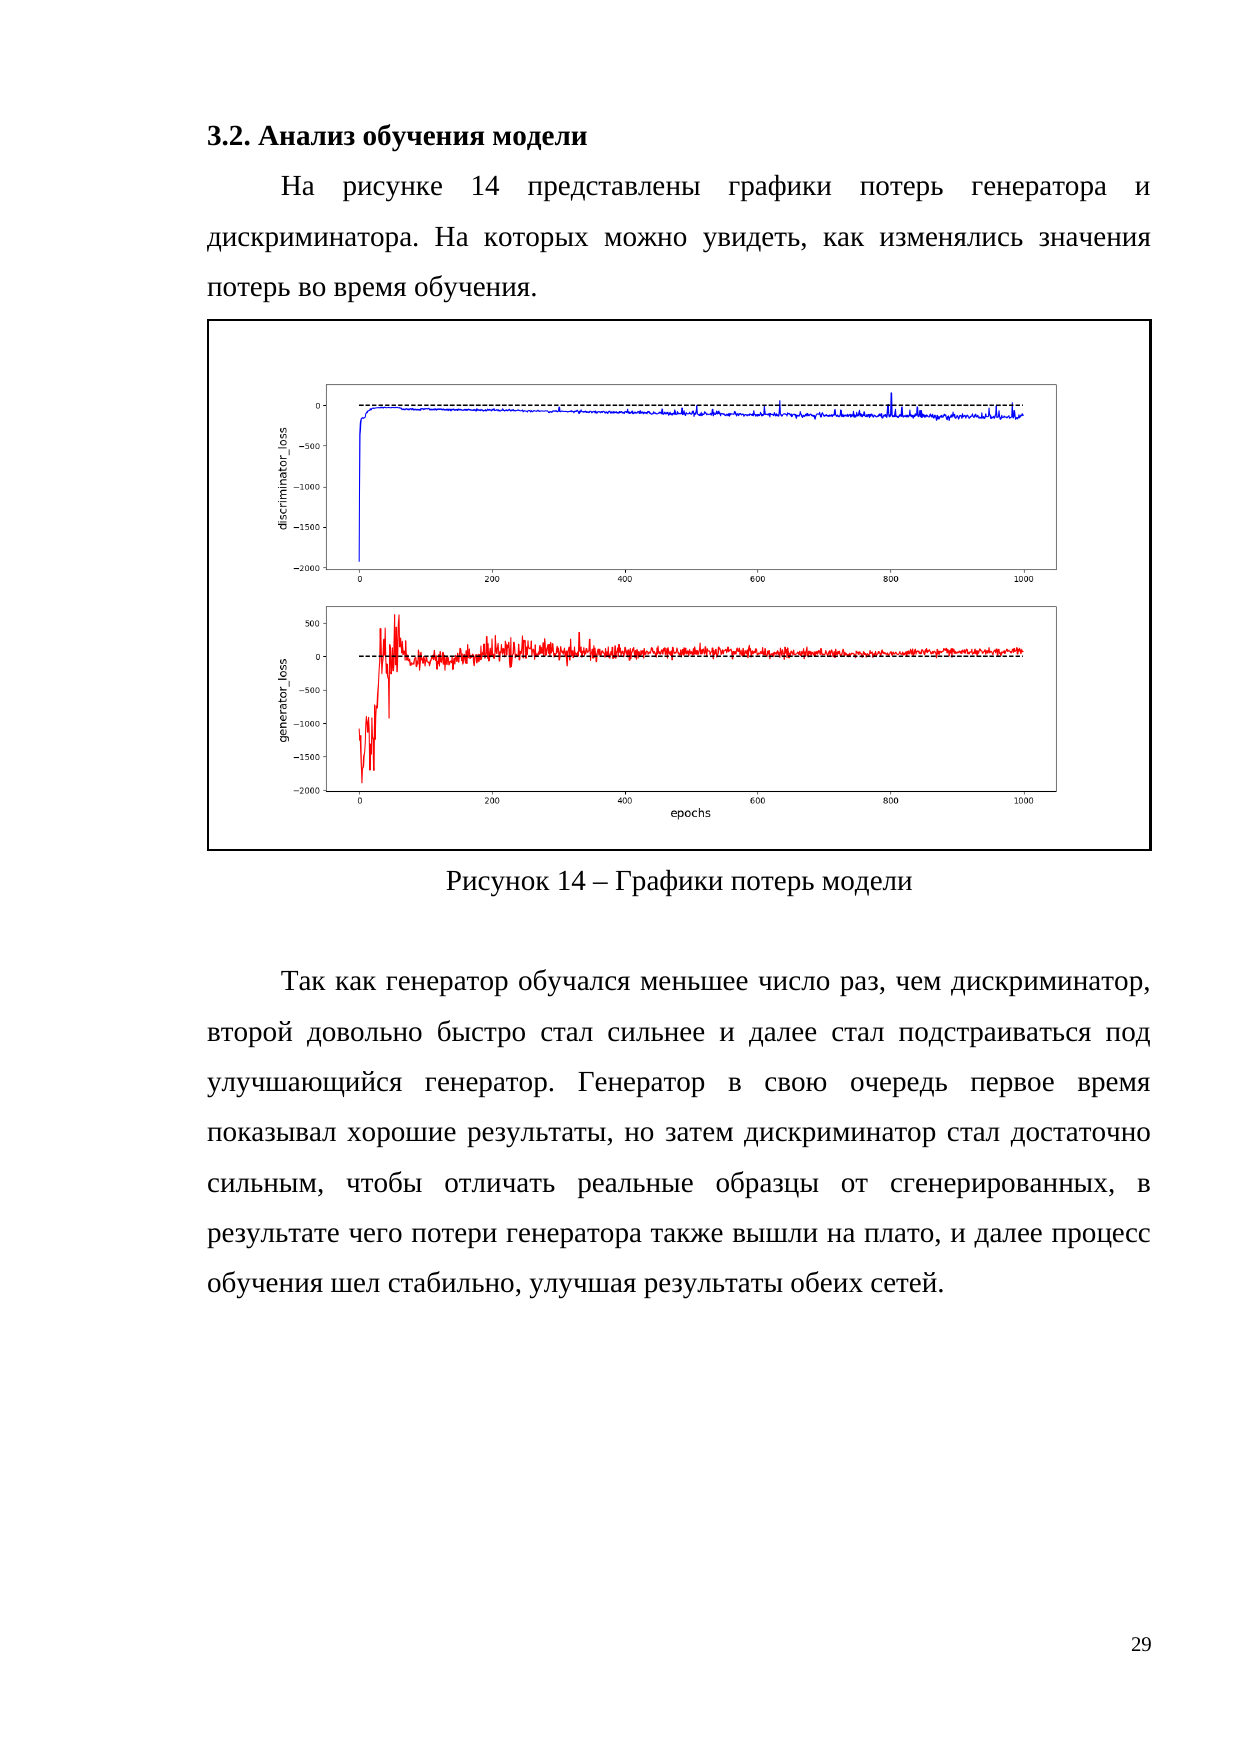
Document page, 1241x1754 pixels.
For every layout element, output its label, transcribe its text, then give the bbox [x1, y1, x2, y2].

subtitle 3.2. Анализ обучения модели [207, 118, 1152, 152]
text На рисунке 14 представлены графики потерь генератора и дискриминатора. На которых можно увидеть, как изменялись значения потерь во время обучения. [207, 168, 1152, 303]
text Так как генератор обучался меньшее число раз, чем дискриминатор, второй довольно быстро стал сильнее и далее стал подстраиваться под улучшающийся генератор. Генератор в свою очередь первое время показывал хорошие результаты, но затем дискриминатор стал достаточно сильным, чтобы отличать реальные образцы от сгенерированных, в результате чего потери генератора также вышли на плато, и далее процесс обучения шел стабильно, улучшая результаты обеих сетей. [207, 963, 1152, 1299]
picture [209, 321, 1149, 849]
text Рисунок 14 – Графики потерь модели [207, 863, 1152, 896]
